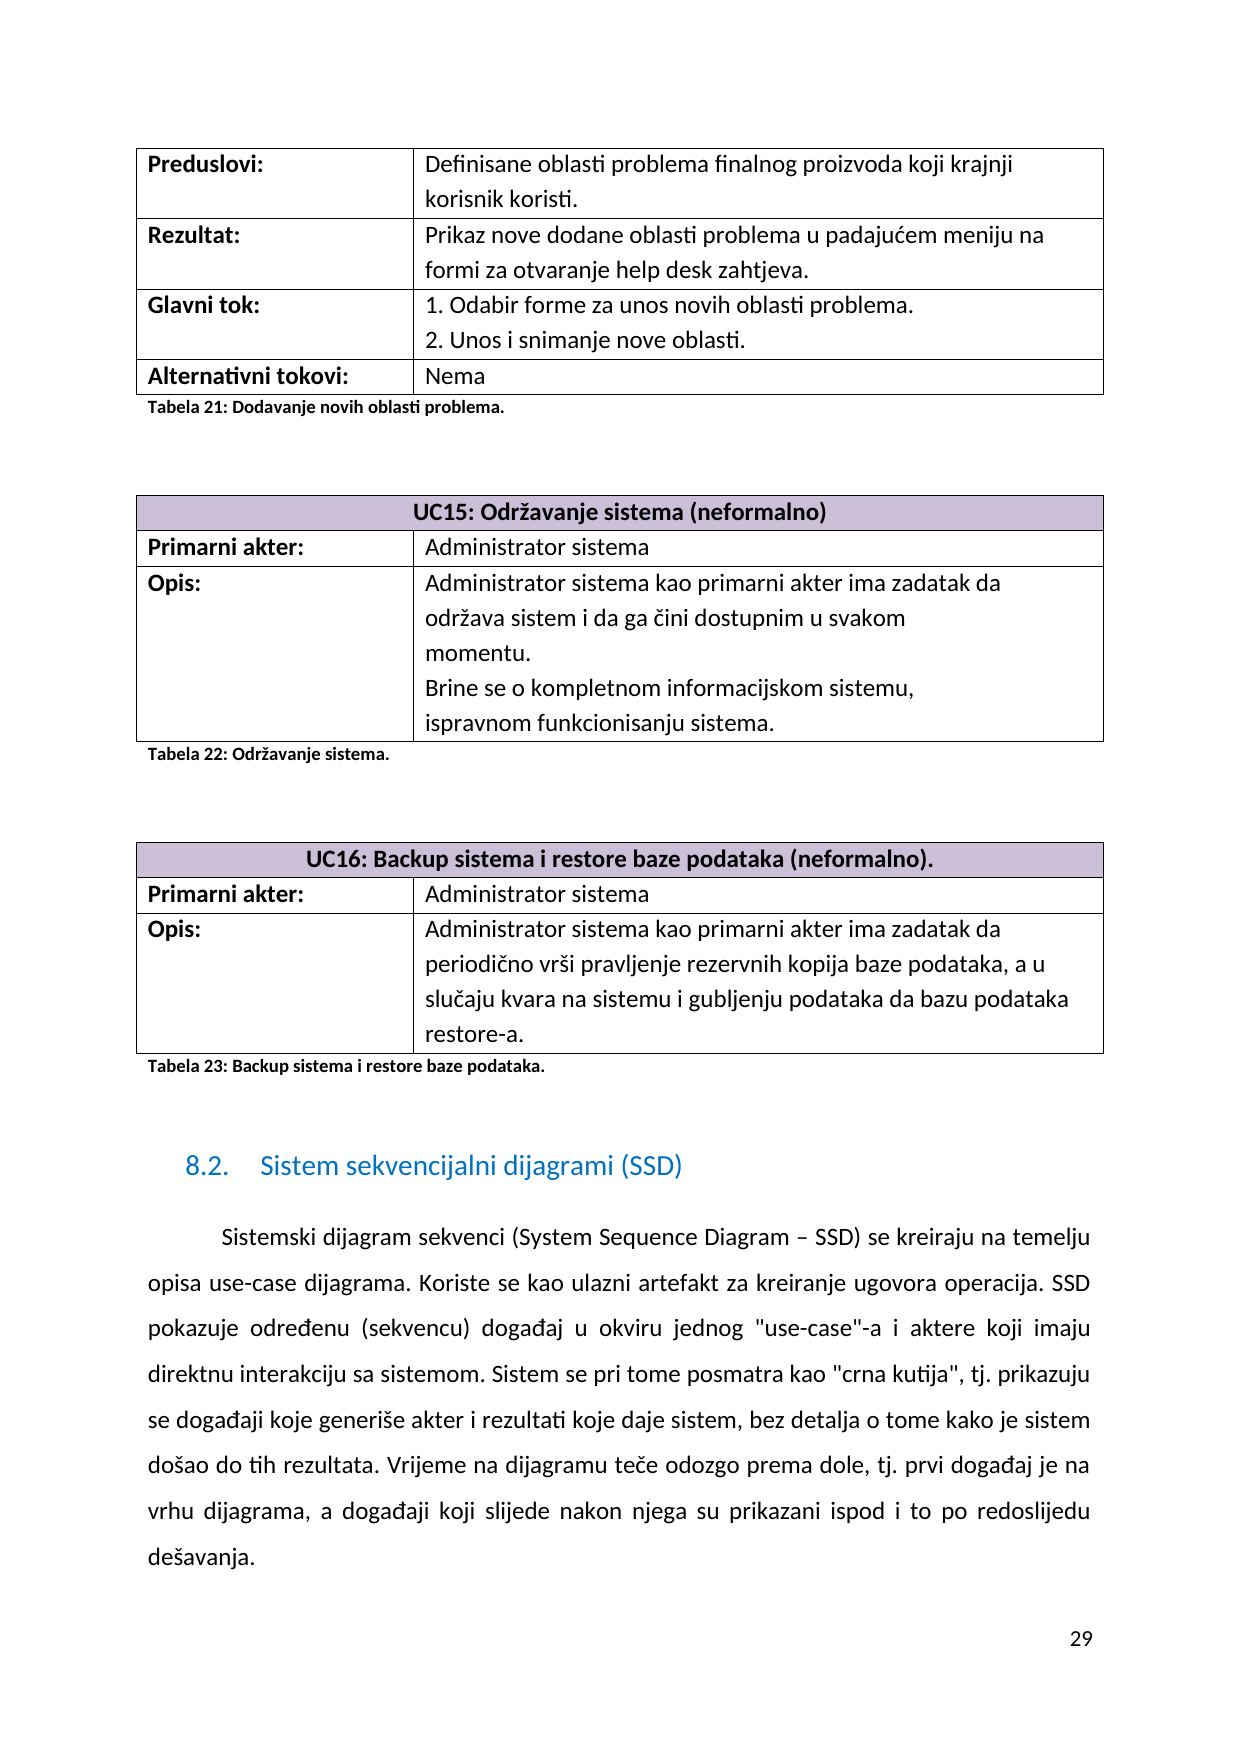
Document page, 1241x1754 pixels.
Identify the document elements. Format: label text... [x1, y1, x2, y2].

table_cell 1. Odabir forme za unos novih oblasti problema. 2. Unos i snimanje nove oblasti. [414, 290, 1103, 359]
table_cell Rezultat: [137, 219, 413, 288]
table_cell Tabela 23: Backup sistema i restore baze podataka. [136, 1054, 1104, 1147]
table_cell Primarni akter: [137, 531, 413, 566]
table_cell Definisane oblasti problema finalnog proizvoda koji krajnji korisnik koristi. [414, 149, 1103, 218]
text Sistemski dijagram sekvenci (System Sequence Diagram – SSD) se kreiraju na temelju opisa use-case dijagrama. Koriste se kao ulazni artefakt za kreiranje ugovora operacija. SSD pokazuje određenu (sekvencu) događaj u okviru jednog "use-case"-a i aktere koji imaju direktnu interakciju sa sistemom. Sistem se pri tome posmatra kao "crna kutija", tj. prikazuju se događaji koje generiše akter i rezultati koje daje sistem, bez detalja o tome kako je sistem došao do tih rezultata. Vrijeme na dijagramu teče odozgo prema dole, tj. prvi događaj je na vrhu dijagrama, a događaji koji slijede nakon njega su prikazani ispod i to po redoslijedu dešavanja. [148, 1221, 1093, 1572]
table_cell Opis: [137, 914, 413, 1053]
table_cell Prikaz nove dodane oblasti problema u padajućem meniju na formi za otvaranje help desk zahtjeva. [414, 219, 1103, 288]
table_cell Nema [414, 360, 1103, 394]
table_cell Alternativni tokovi: [137, 360, 413, 394]
text Tabela 22: Održavanje sistema. [148, 742, 1093, 765]
table_cell Primarni akter: [137, 878, 413, 913]
table_header UC15: Održavanje sistema (neformalno) [137, 496, 1103, 530]
table_cell Glavni tok: [137, 290, 413, 359]
text Tabela 21: Dodavanje novih oblasti problema. [148, 395, 1093, 418]
table_cell Administrator sistema kao primarni akter ima zadatak da održava sistem i da ga čini dostupnim u svakom momentu. Brine se o kompletnom informacijskom sistemu, ispravnom funkcionisanju sistema. [414, 567, 1103, 741]
table_header UC16: Backup sistema i restore baze podataka (neformalno). [137, 843, 1103, 877]
list Sistem sekvencijalni dijagrami (SSD) [185, 1147, 1093, 1182]
table_cell Administrator sistema [414, 531, 1103, 566]
table_cell Opis: [137, 567, 413, 741]
table_cell Preduslovi: [137, 149, 413, 218]
table_cell Administrator sistema [414, 878, 1103, 913]
table_cell Administrator sistema kao primarni akter ima zadatak da periodično vrši pravljenje rezervnih kopija baze podataka, a u slučaju kvara na sistemu i gubljenju podataka da bazu podataka restore-a. [414, 914, 1103, 1053]
